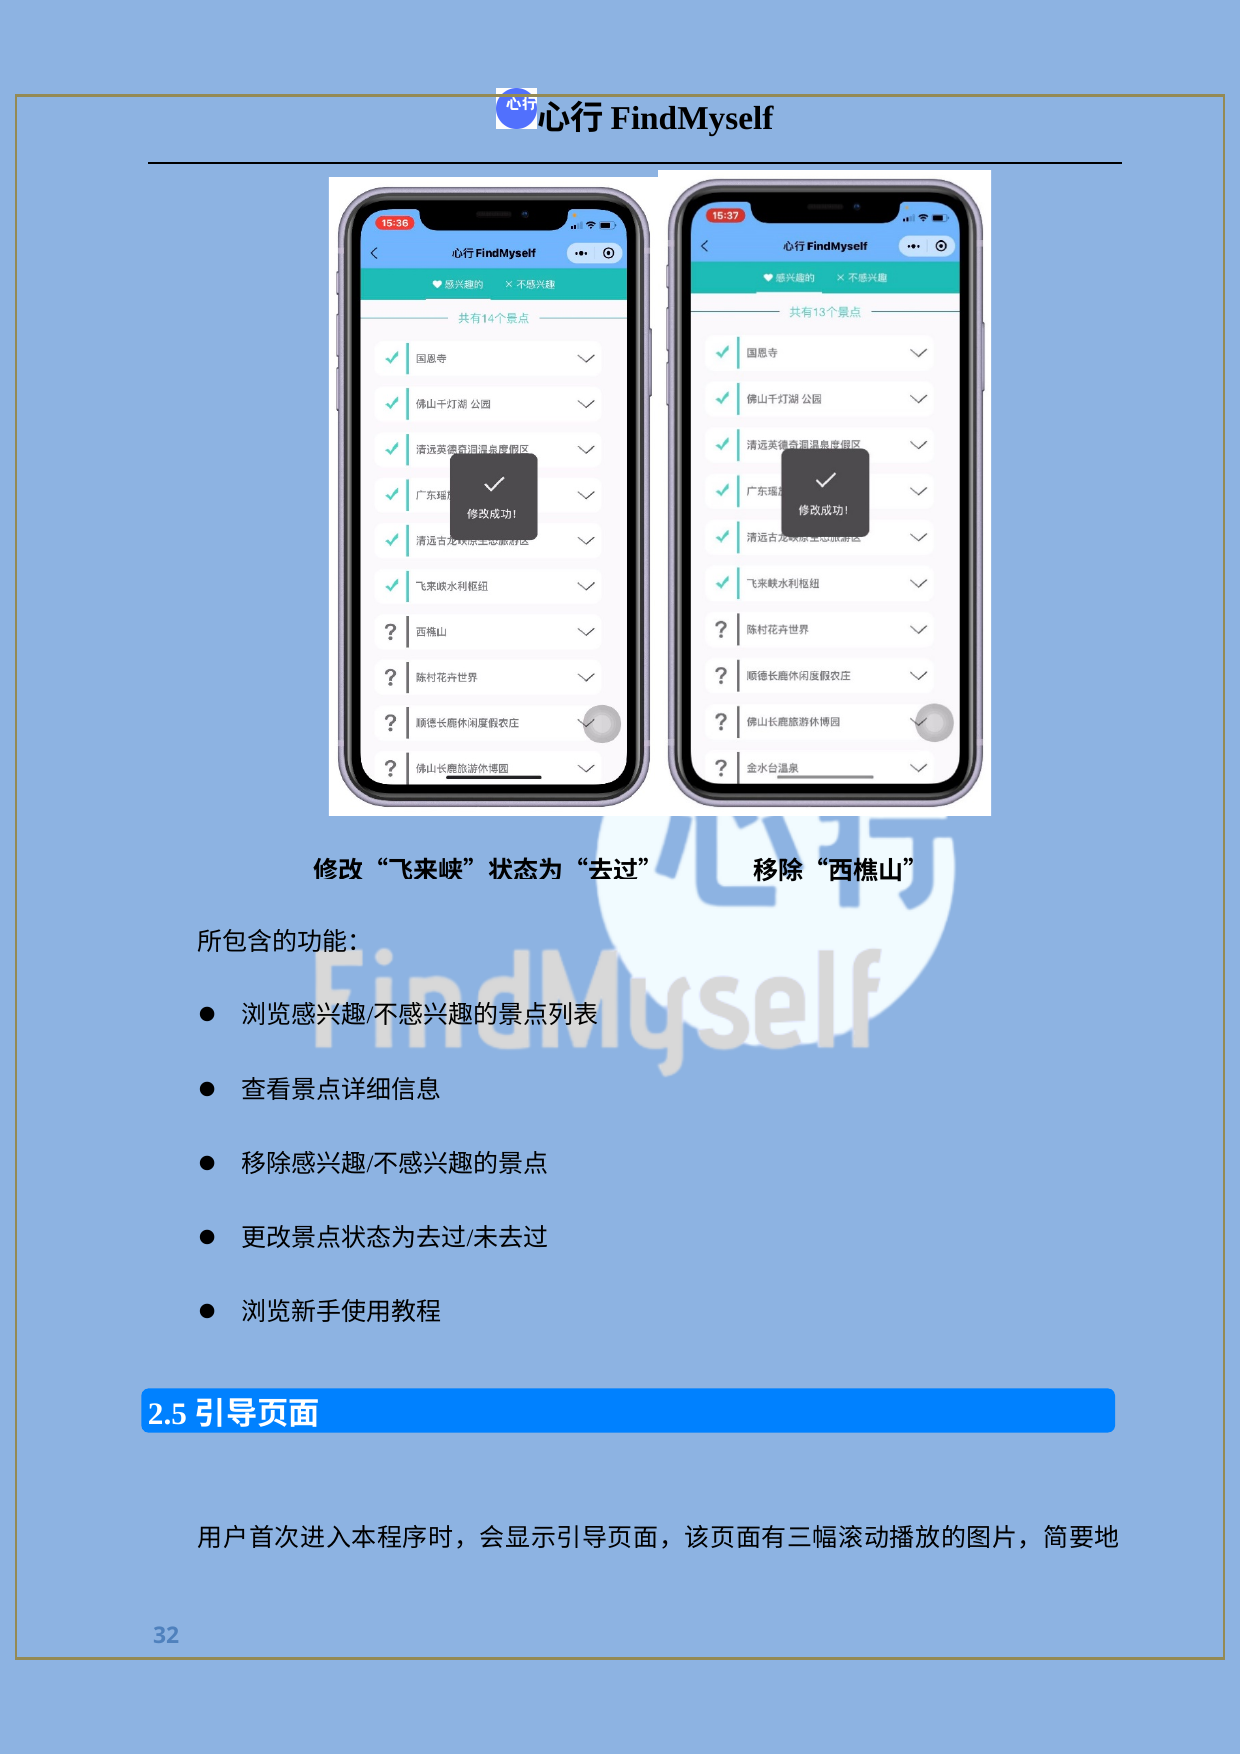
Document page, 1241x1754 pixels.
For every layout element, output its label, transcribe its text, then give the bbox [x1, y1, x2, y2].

list 更改景点状态为去过/未去过 [198, 1203, 1122, 1268]
picture [496, 88, 537, 94]
text 2.5 引导页面 [148, 1378, 1122, 1443]
list 浏览新手使用教程 [198, 1277, 1122, 1342]
picture [328, 170, 992, 816]
list 查看景点详细信息 [198, 1055, 1122, 1120]
list 移除感兴趣/不感兴趣的景点 [198, 1129, 1122, 1194]
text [148, 1503, 1122, 1568]
picture [496, 97, 537, 129]
list 浏览感兴趣/不感兴趣的景点列表 [198, 981, 1122, 1046]
text 所包含的功能： [148, 907, 1122, 972]
